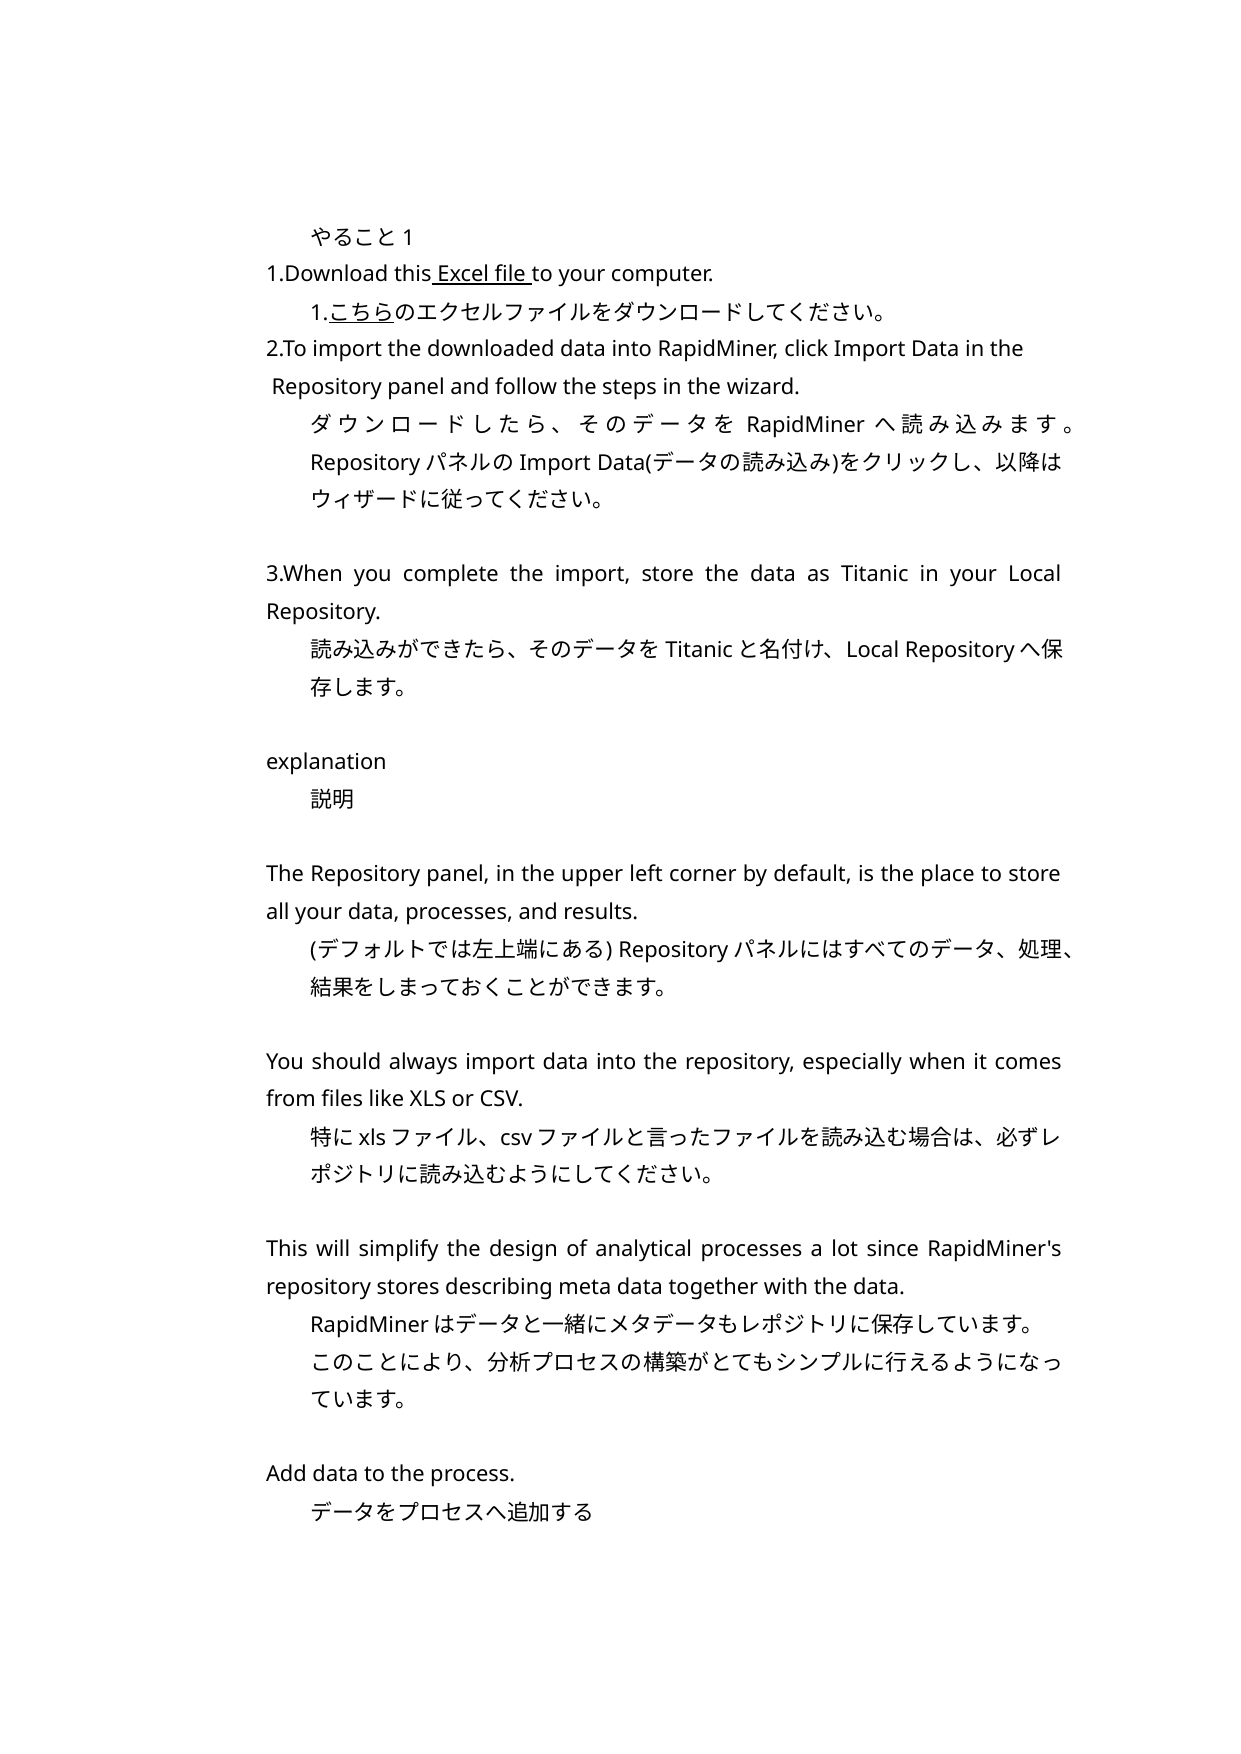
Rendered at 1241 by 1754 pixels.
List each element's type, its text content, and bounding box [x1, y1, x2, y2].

text データをプロセスへ追加する [310, 1492, 1063, 1529]
text RapidMinerはデータと一緒にメタデータもレポジトリに保存しています。 このことにより、分析プロセスの構築がとてもシンプルに行えるようになっています。 [310, 1304, 1063, 1417]
text 特にxlsファイル、csvファイルと言ったファイルを読み込む場合は、必ずレポジトリに読み込むようにしてください。 [310, 1117, 1063, 1192]
text 3.When you complete the import, store the data as Titanic in your Local Repository. [266, 554, 1063, 629]
text 読み込みができたら、そのデータをTitanicと名付け、Local Repositoryへ保存します。 [310, 629, 1063, 704]
text Add data to the process. [266, 1454, 1063, 1492]
text This will simplify the design of analytical processes a lot since RapidMiner's repository stores describing meta data together with the data. [266, 1229, 1063, 1304]
text 説明 [310, 779, 1063, 817]
text ダウンロードしたら、そのデータをRapidMinerへ読み込みます。RepositoryパネルのImport Data(データの読み込み)をクリックし、以降はウィザードに従ってください。 [310, 404, 1063, 517]
text explanation [266, 742, 1063, 779]
text 1.Download this Excel file to your computer. [266, 254, 1063, 292]
text You should always import data into the repository, especially when it comes from files like XLS or CSV. [266, 1042, 1063, 1117]
text やること1 [310, 217, 1063, 254]
text 1.こちらのエクセルファイルをダウンロードしてください。 [310, 292, 1063, 329]
text The Repository panel, in the upper left corner by default, is the place to store all your data, processes, and results. [266, 854, 1063, 929]
text (デフォルトでは左上端にある) Repositoryパネルにはすべてのデータ、処理、結果をしまっておくことができます。 [310, 929, 1063, 1004]
text 2.To import the downloaded data into RapidMiner, click Import Data in the Repository panel and follow the steps in the wizard. [266, 329, 1063, 404]
